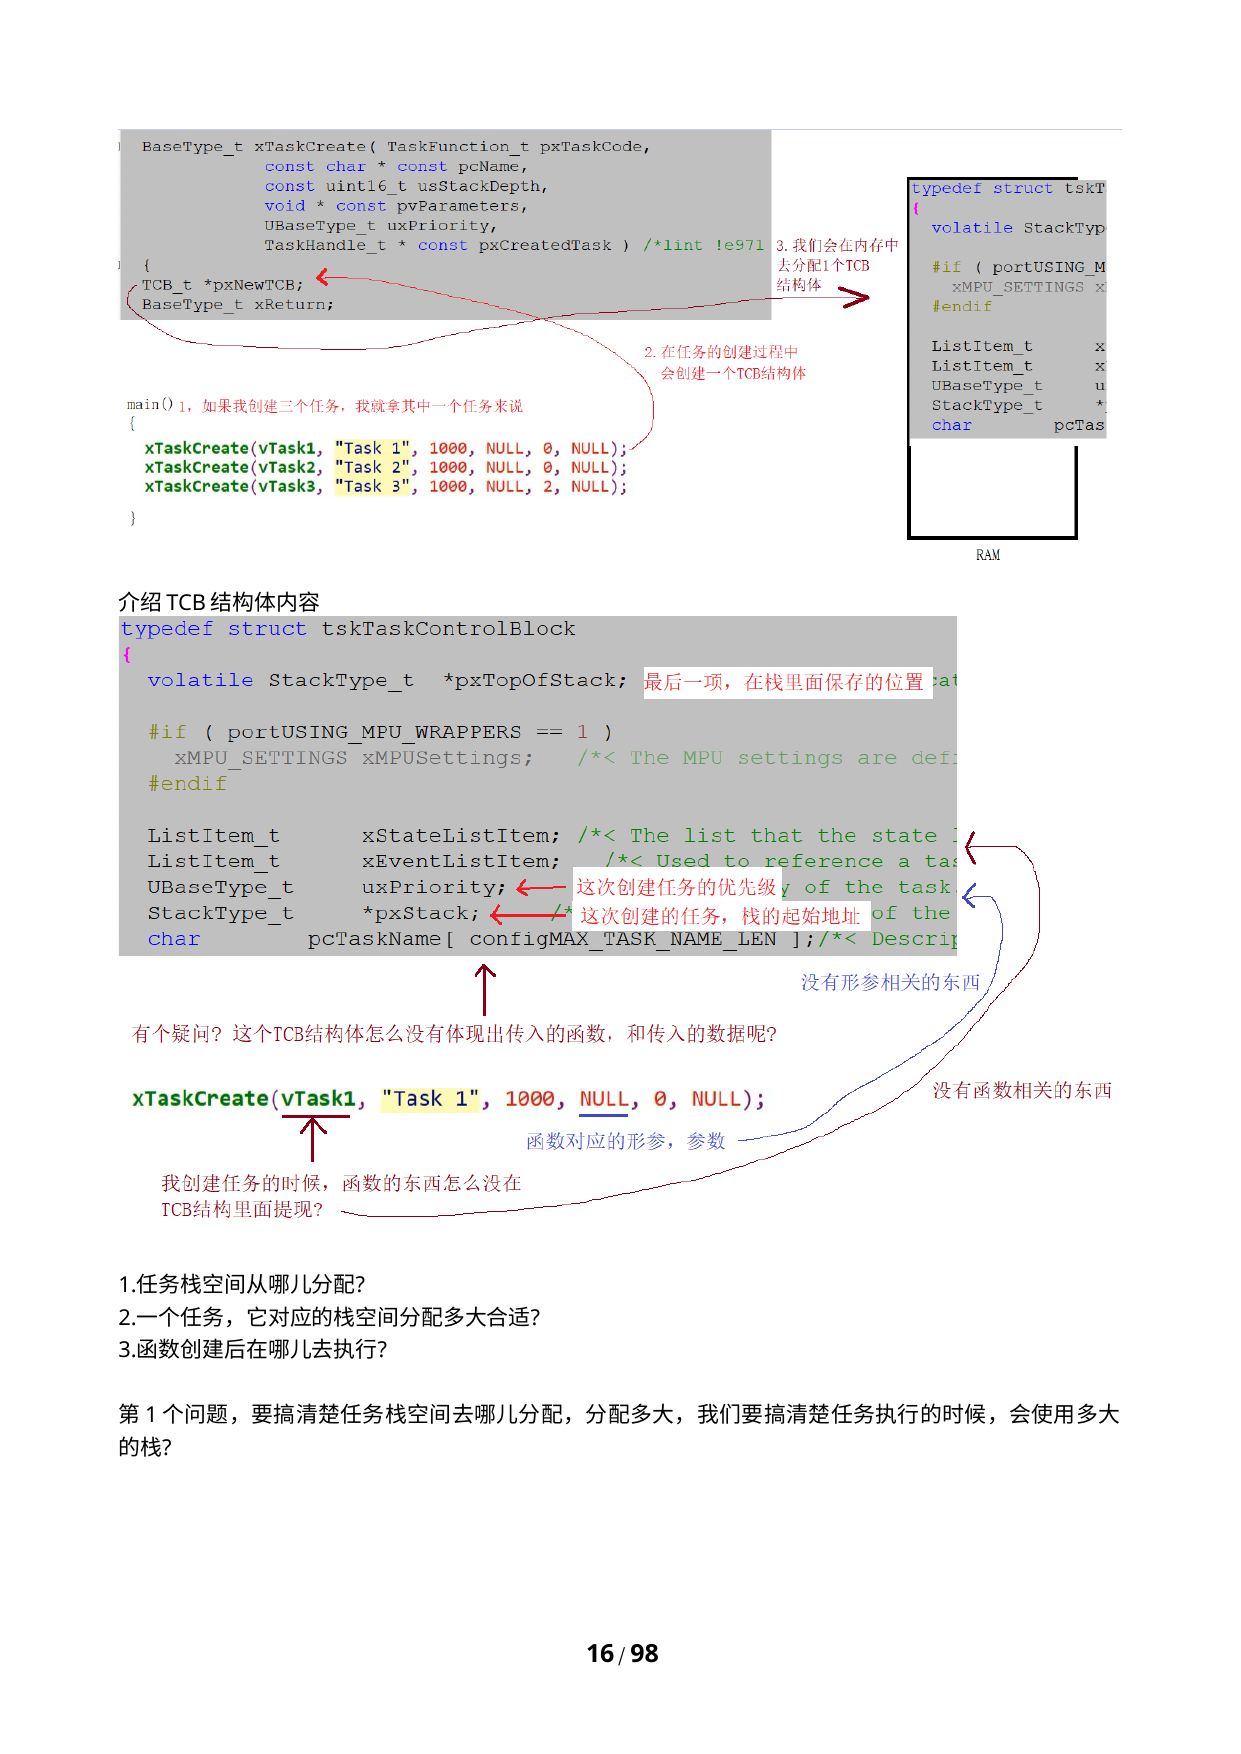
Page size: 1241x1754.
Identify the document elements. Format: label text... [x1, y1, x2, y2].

text 2.一个任务，它对应的栈空间分配多大合适? [118, 1299, 1122, 1332]
picture [118, 129, 1123, 563]
text 1.任务栈空间从哪儿分配? [118, 1267, 1122, 1299]
text 介绍TCB结构体内容 [118, 584, 1122, 616]
text 第1个问题，要搞清楚任务栈空间去哪儿分配，分配多大，我们要搞清楚任务执行的时候，会使用多大的栈? [118, 1397, 1122, 1462]
picture [118, 616, 1123, 1227]
text 3.函数创建后在哪儿去执行? [118, 1332, 1122, 1364]
